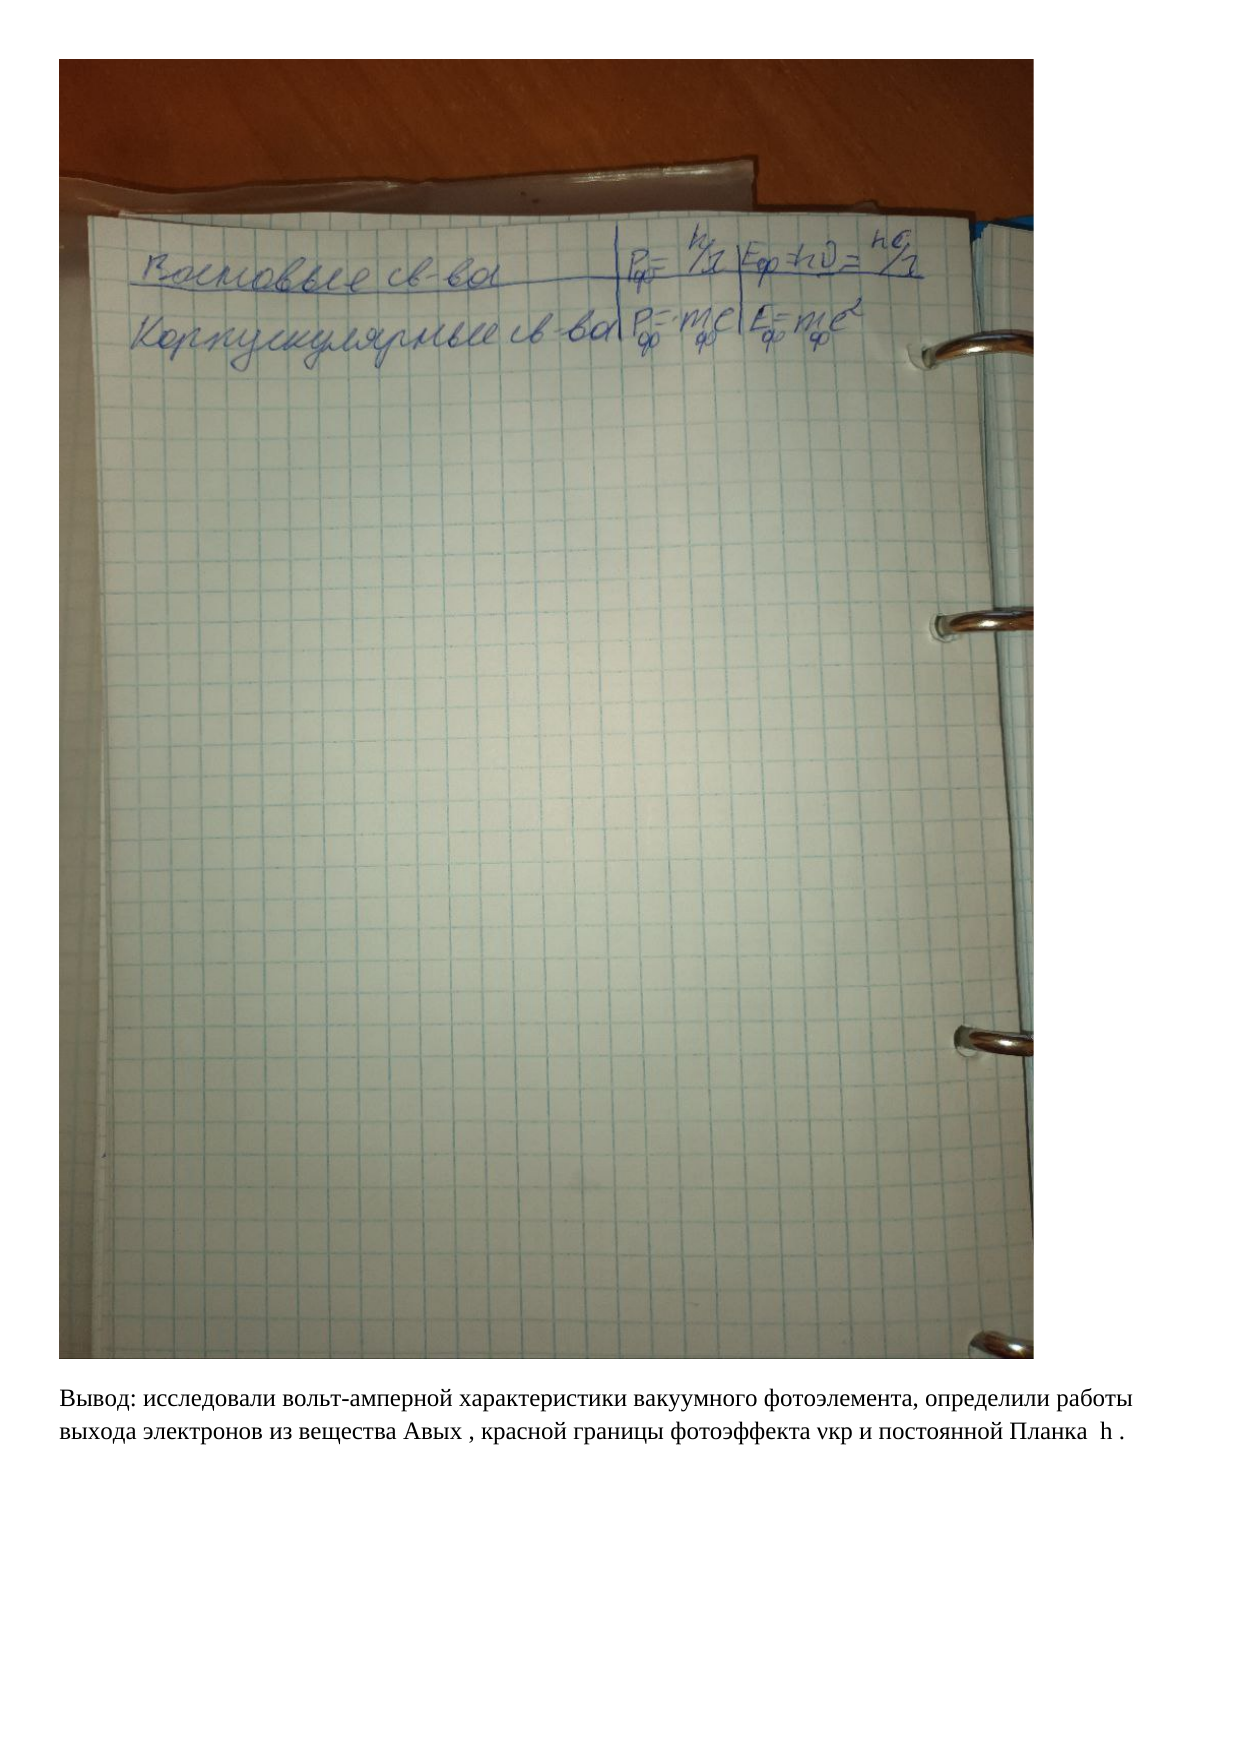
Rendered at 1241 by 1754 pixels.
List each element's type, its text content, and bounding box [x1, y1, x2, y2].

text Вывод: исследовали вольт-амперной характеристики вакуумного фотоэлемента, определили работы выхода электронов из вещества Aвых , красной границы фотоэффекта νкр и постоянной Планка h . [59, 1383, 1152, 1475]
picture [59, 59, 1034, 1359]
